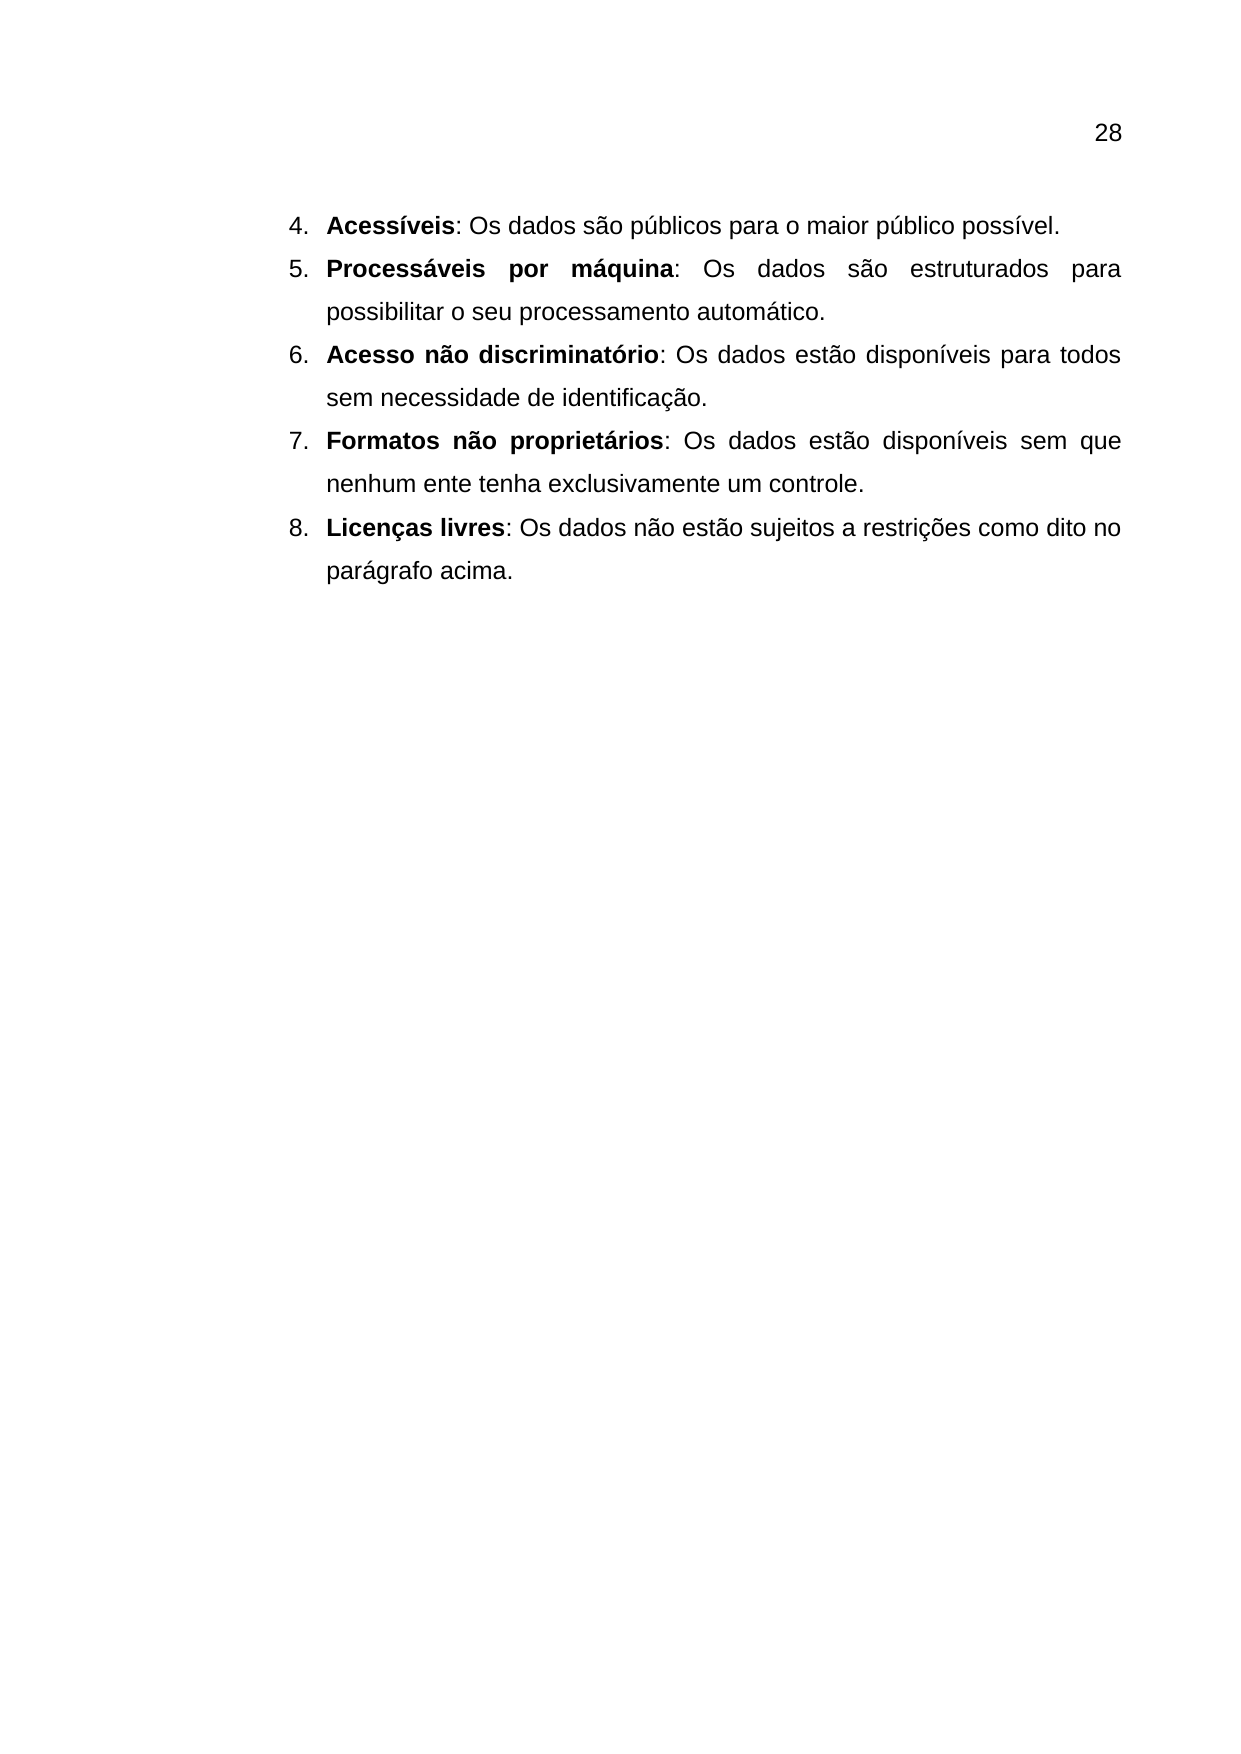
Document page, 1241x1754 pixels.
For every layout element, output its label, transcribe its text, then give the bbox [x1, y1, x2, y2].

list Licenças livres: Os dados não estão sujeitos a restrições como dito no parágrafo acima. [288, 512, 1122, 584]
list Formatos não proprietários: Os dados estão disponíveis sem que nenhum ente tenha exclusivamente um controle. [288, 426, 1122, 498]
list Acesso não discriminatório: Os dados estão disponíveis para todos sem necessidade de identificação. [288, 340, 1122, 412]
list Acessíveis: Os dados são públicos para o maior público possível. [288, 211, 1122, 239]
list Processáveis por máquina: Os dados são estruturados para possibilitar o seu processamento automático. [288, 254, 1122, 326]
